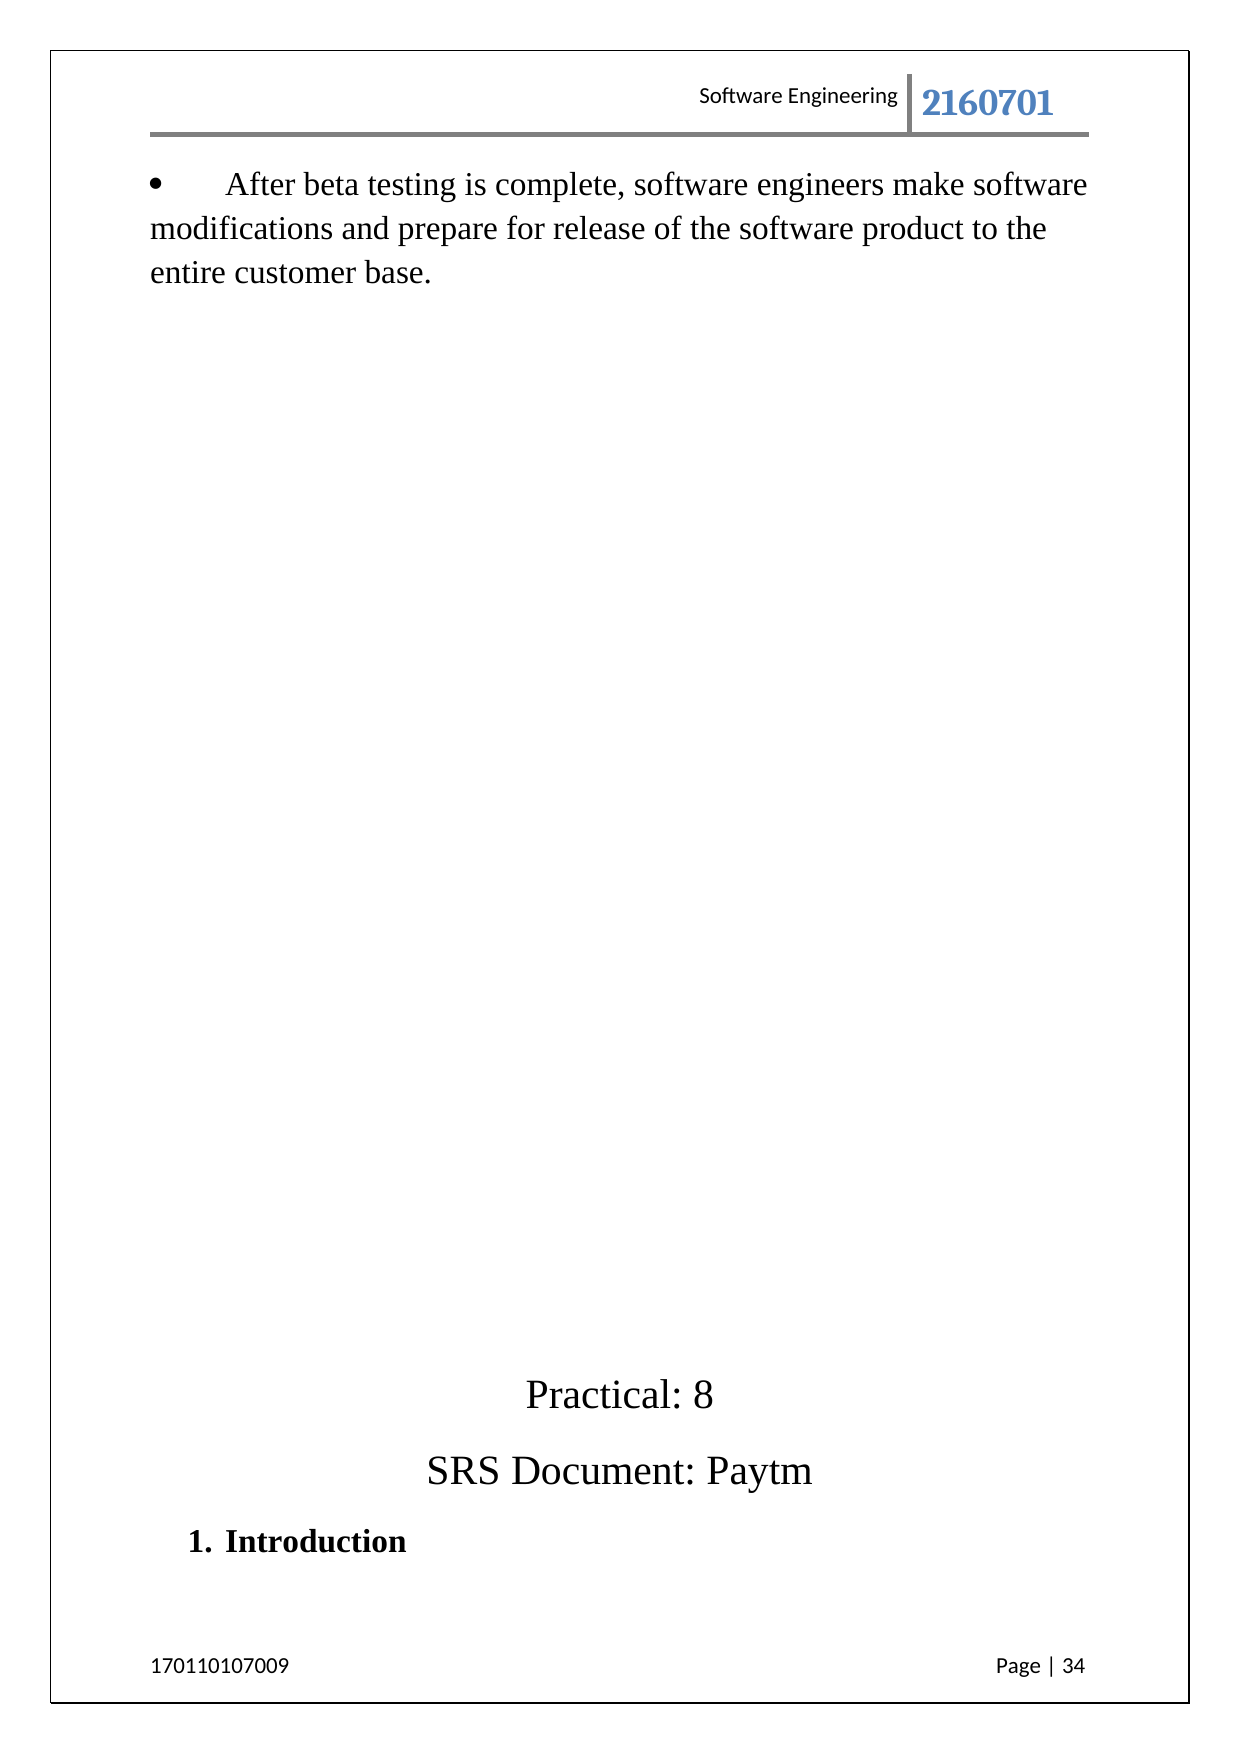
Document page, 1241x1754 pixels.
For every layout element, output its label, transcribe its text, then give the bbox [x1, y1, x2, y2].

list Introduction [187, 1522, 1089, 1560]
text Practical: 8 [150, 1370, 1089, 1418]
list After beta testing is complete, software engineers make software modifications and prepare for release of the software product to the entire customer base. [150, 164, 1089, 291]
text SRS Document: Paytm [150, 1446, 1089, 1493]
